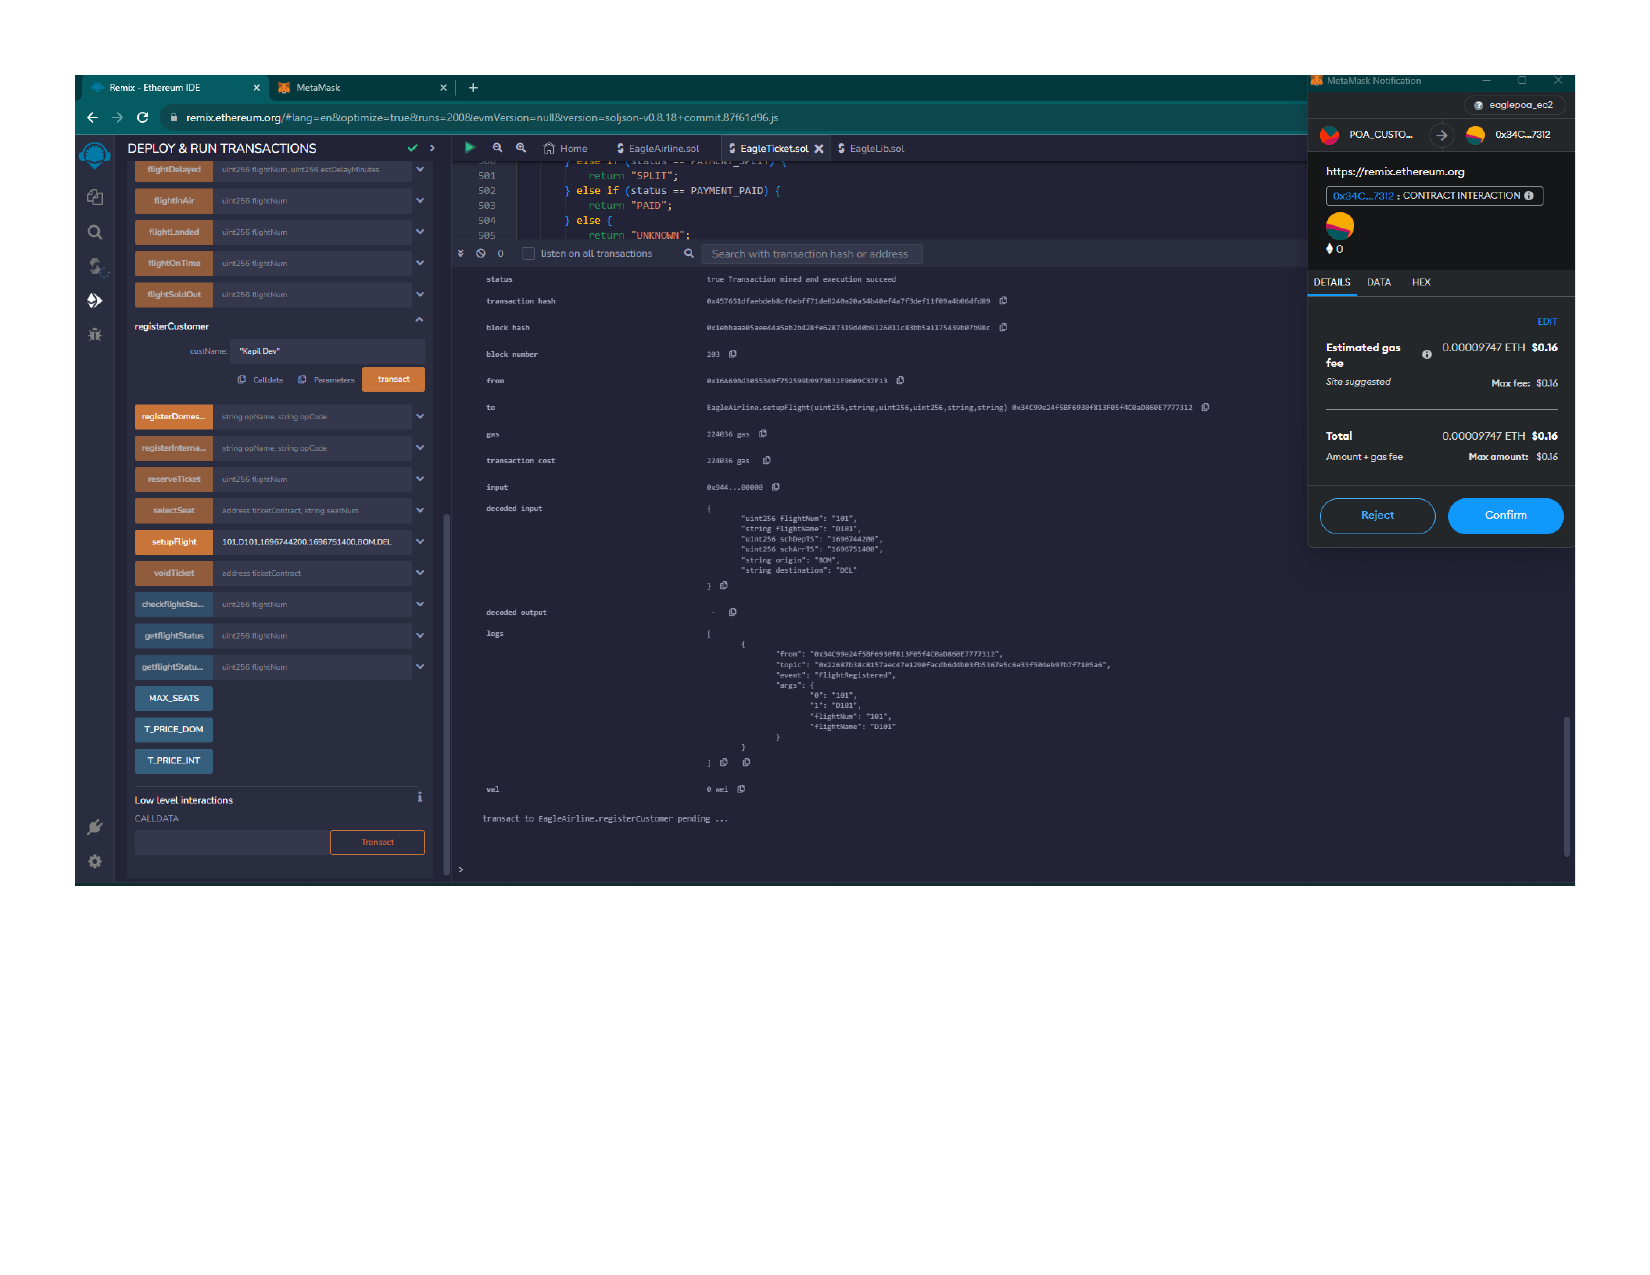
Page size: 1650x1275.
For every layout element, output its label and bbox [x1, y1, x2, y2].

picture [75, 75, 1575, 886]
